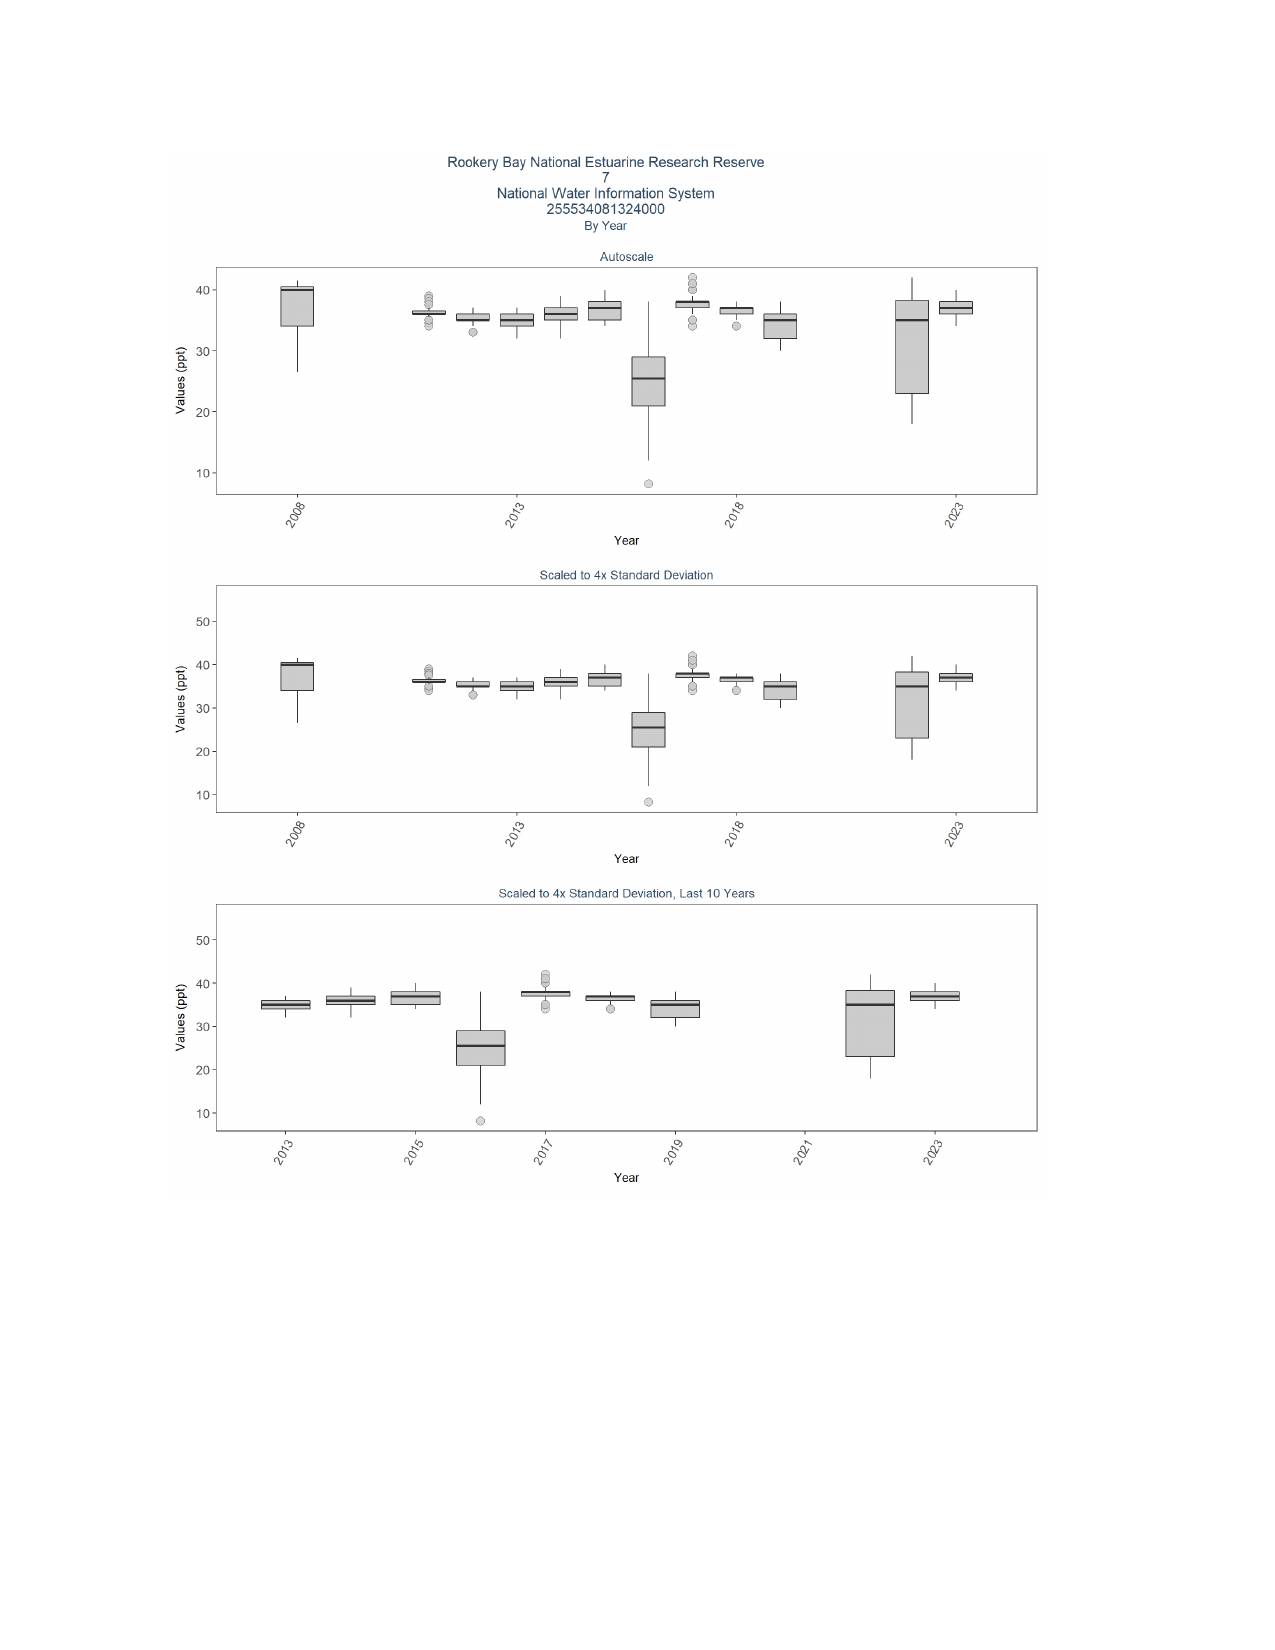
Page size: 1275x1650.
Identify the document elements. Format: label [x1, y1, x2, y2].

picture [168, 150, 1044, 1200]
